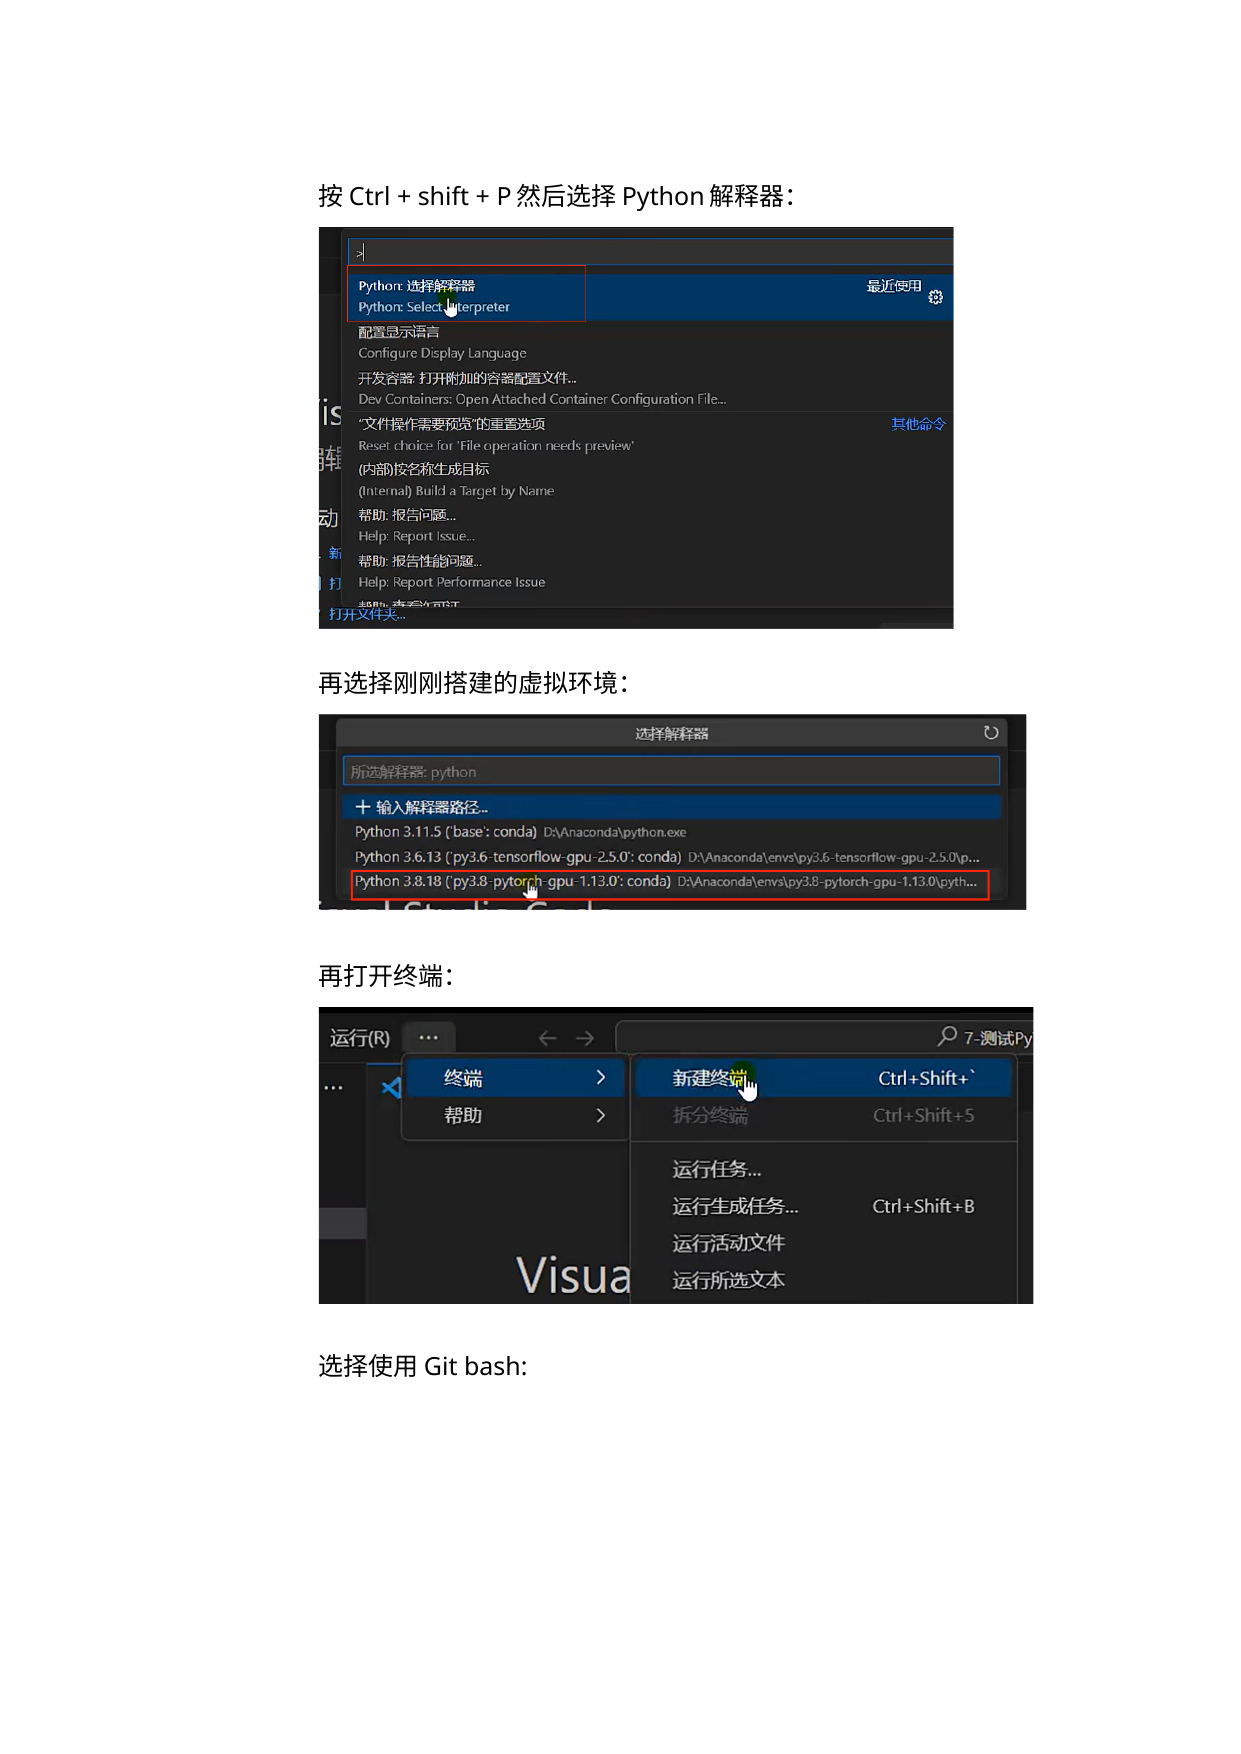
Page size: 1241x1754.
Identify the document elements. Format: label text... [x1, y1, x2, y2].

picture [318, 227, 954, 629]
picture [318, 1007, 1034, 1304]
text 按Ctrl + shift + P然后选择Python解释器： [275, 162, 1053, 227]
text 再选择刚刚搭建的虚拟环境： [275, 649, 1053, 714]
picture [318, 714, 1027, 910]
text 再打开终端： [275, 942, 1053, 1007]
text 选择使用Git bash: [275, 1332, 1053, 1397]
